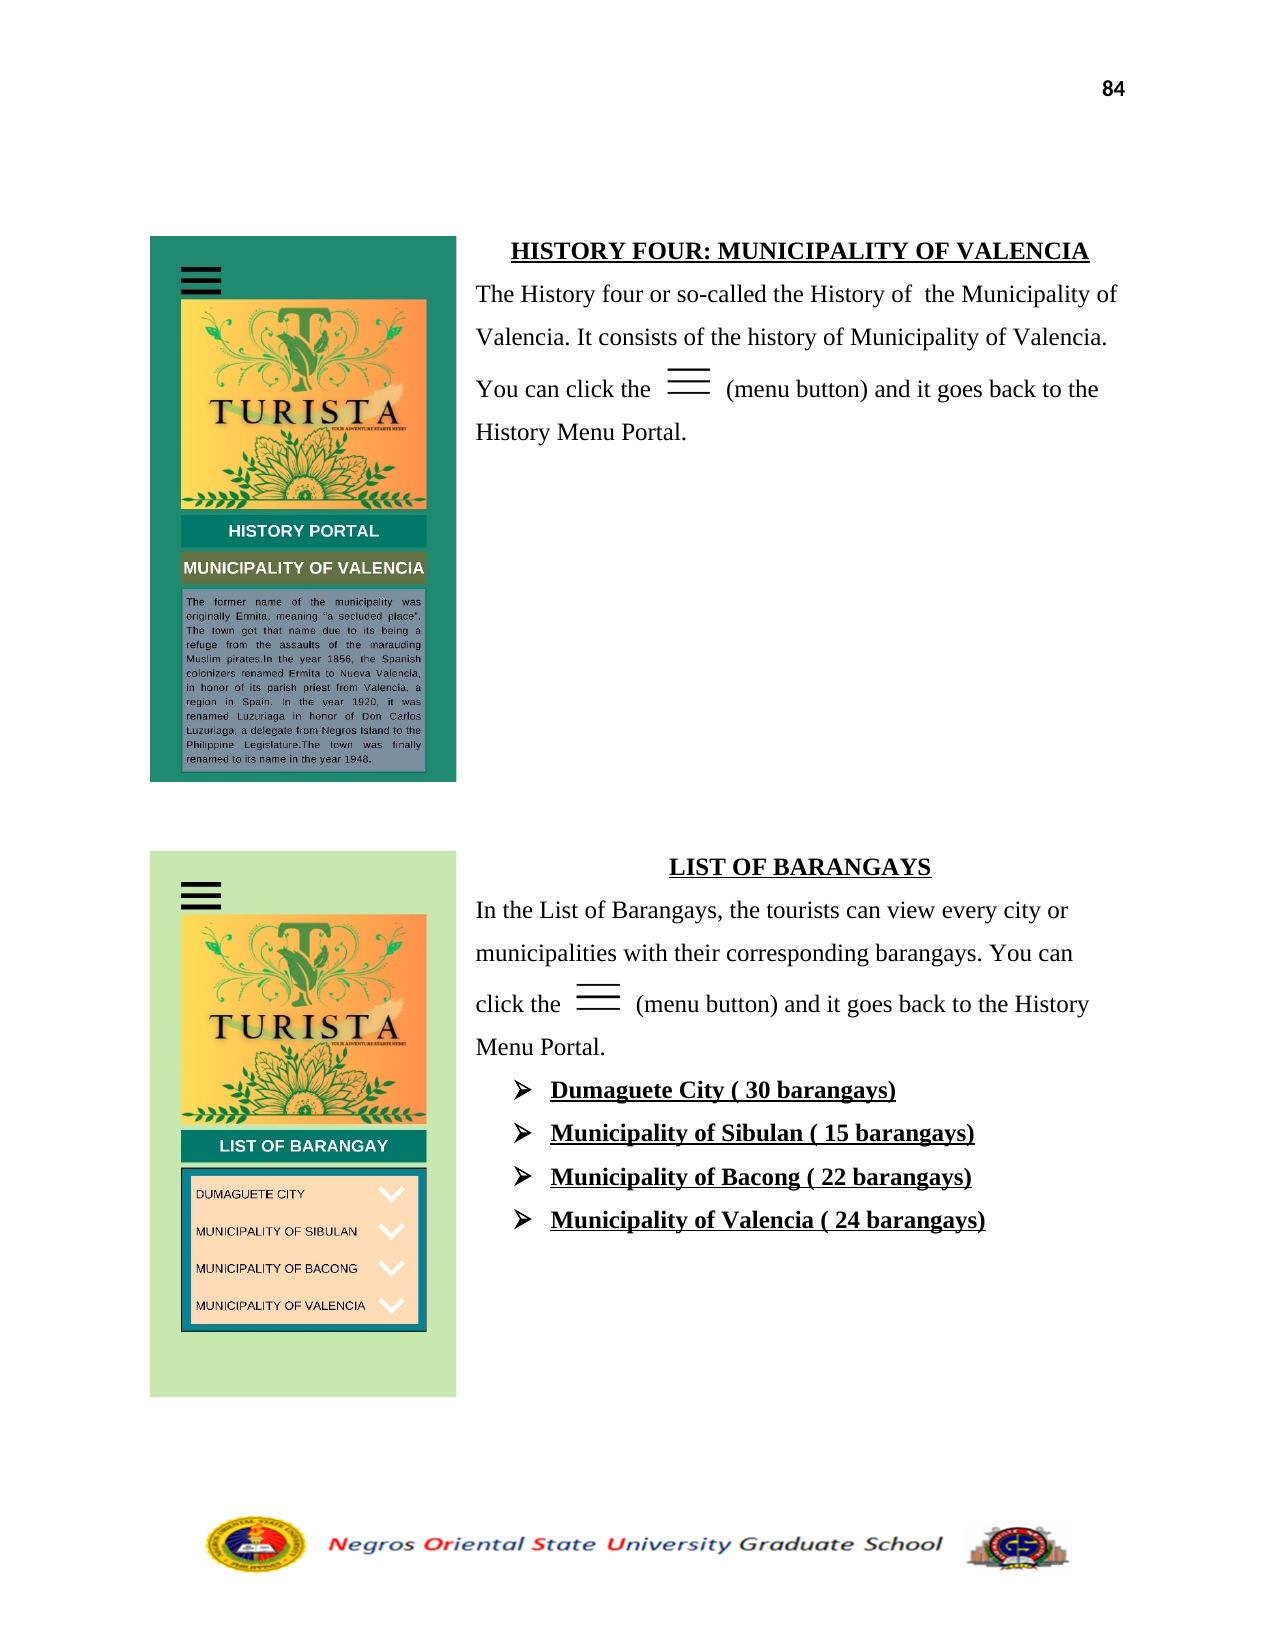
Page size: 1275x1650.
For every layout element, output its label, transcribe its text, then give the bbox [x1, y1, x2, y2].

picture [657, 365, 720, 397]
list Municipality of Valencia ( 24 barangays) [457, 1205, 1125, 1233]
text LIST OF BARANGAYS [457, 852, 1125, 880]
text In the List of Barangays, the tourists can view every city or municipalities with their corresponding barangays. You can click the (menu button) and it goes back to the History Menu Portal. [457, 895, 1125, 1061]
list Municipality of Bacong ( 22 barangays) [457, 1162, 1125, 1190]
picture [566, 980, 630, 1013]
picture [150, 851, 457, 1397]
text HISTORY FOUR: MUNICIPALITY OF VALENCIA [457, 236, 1125, 265]
picture [150, 236, 457, 782]
picture [202, 1513, 1073, 1577]
list Municipality of Sibulan ( 15 barangays) [457, 1118, 1125, 1147]
list Dumaguete City ( 30 barangays) [457, 1075, 1125, 1104]
